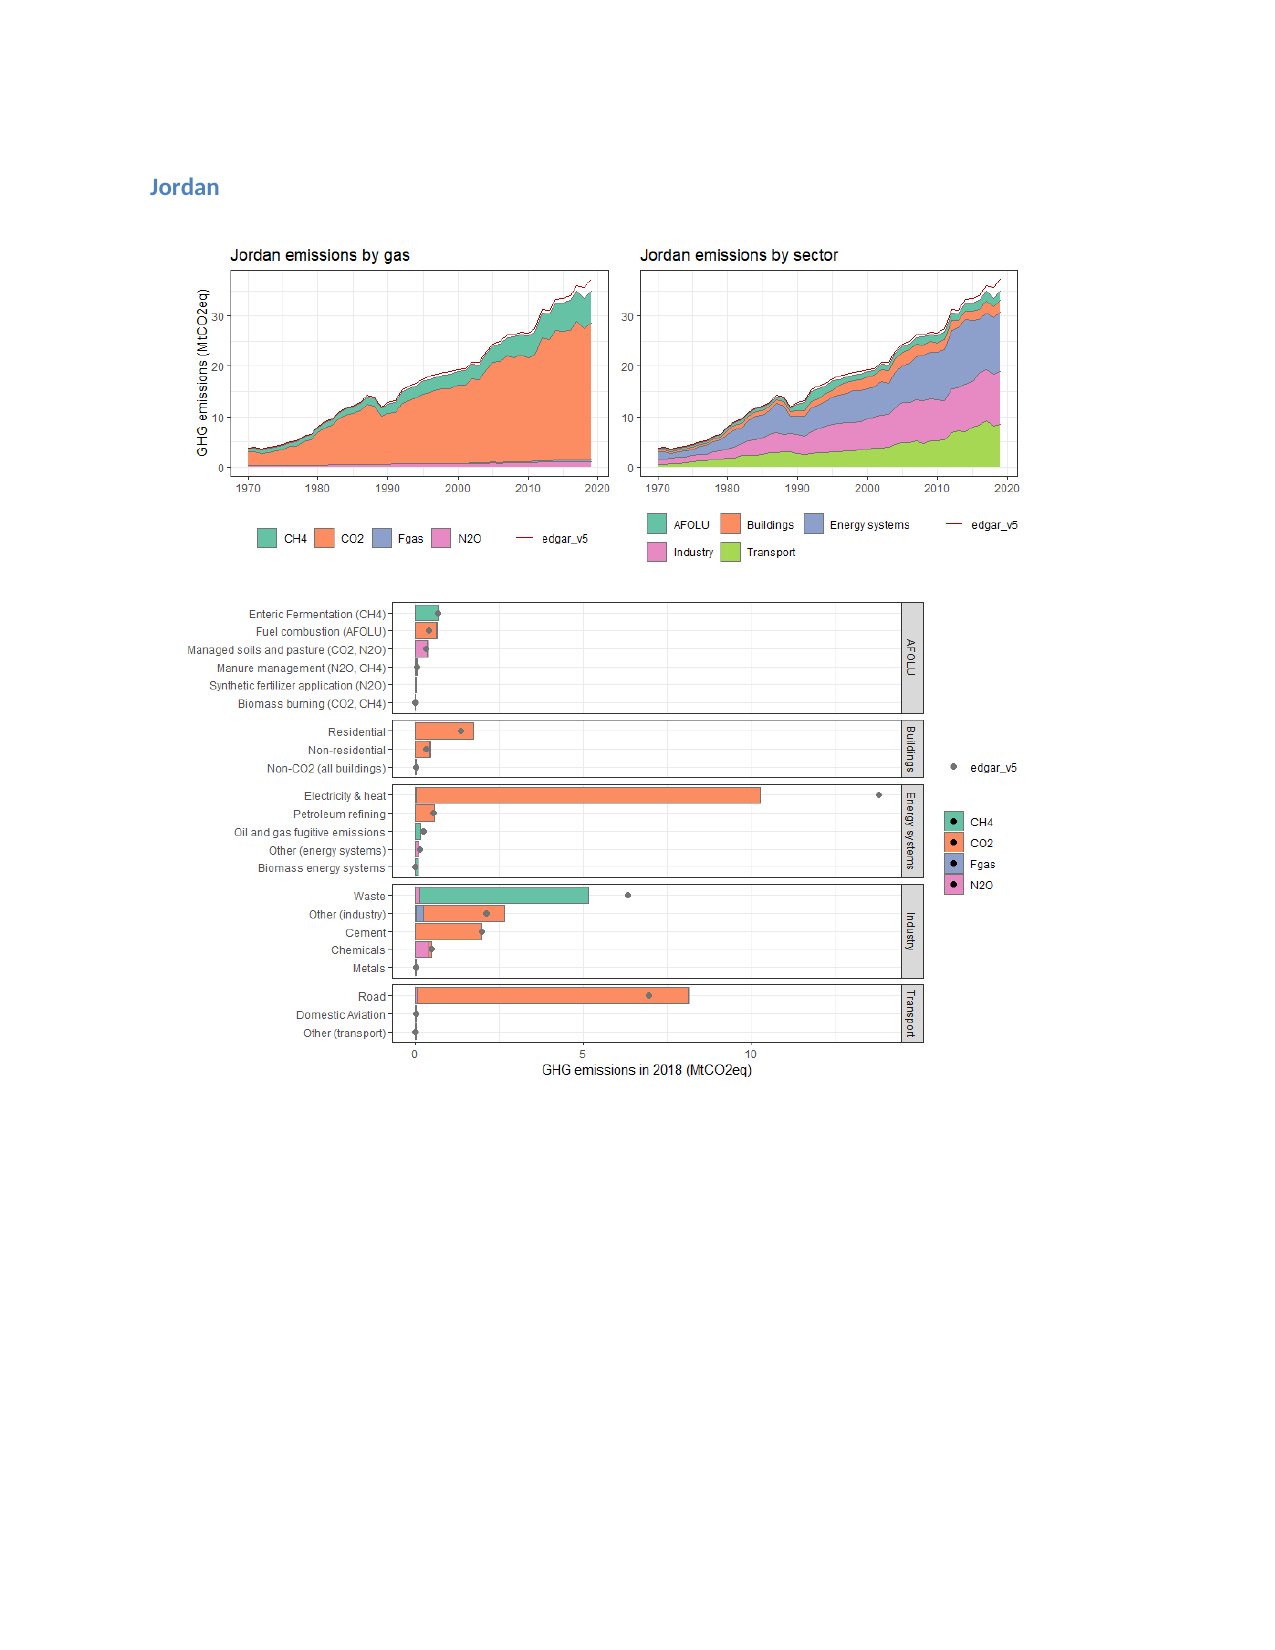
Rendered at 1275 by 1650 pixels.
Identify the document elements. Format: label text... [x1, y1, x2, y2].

picture [168, 220, 1044, 1096]
subtitle Jordan [150, 171, 1125, 201]
